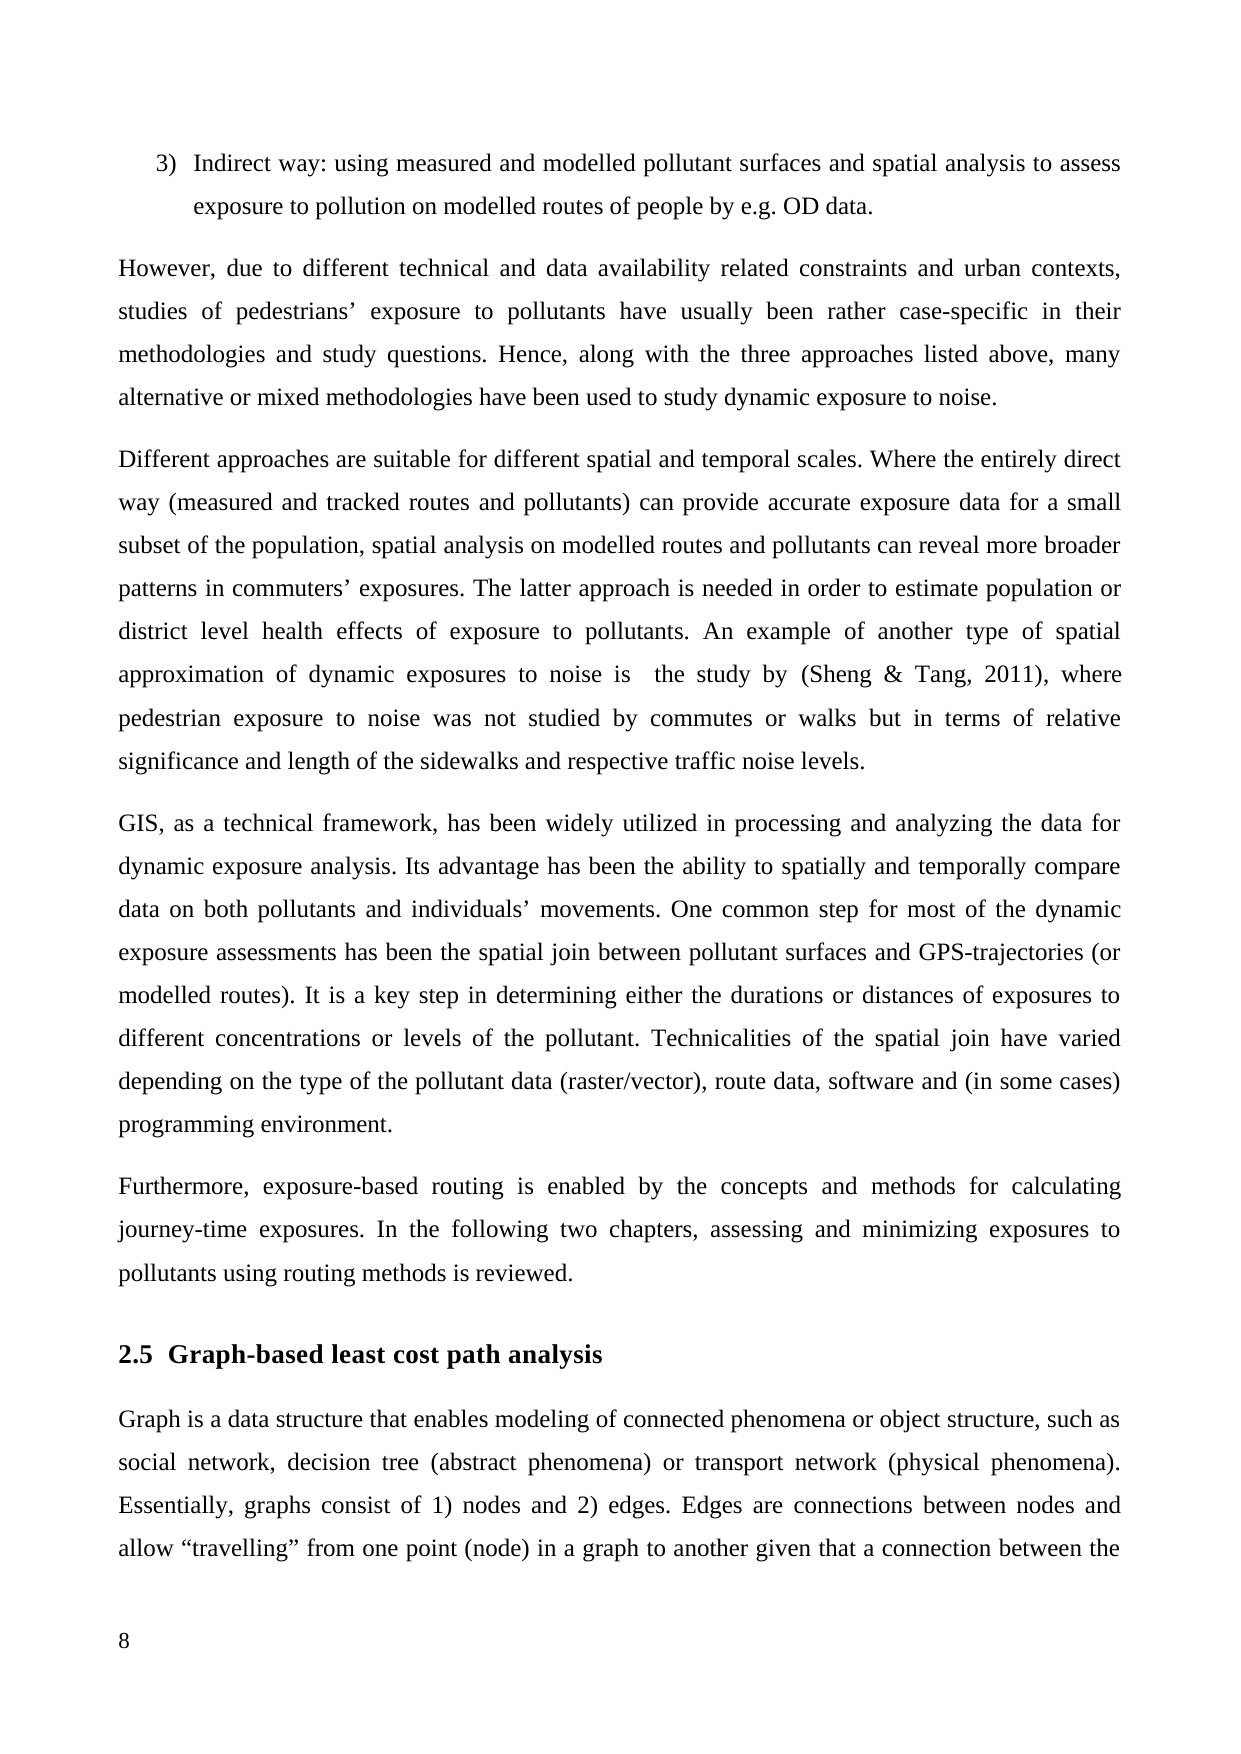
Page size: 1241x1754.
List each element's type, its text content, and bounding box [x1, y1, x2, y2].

text GIS, as a technical framework, has been widely utilized in processing and analyzing the data for dynamic exposure analysis. Its advantage has been the ability to spatially and temporally compare data on both pollutants and individuals’ movements. One common step for most of the dynamic exposure assessments has been the spatial join between pollutant surfaces and GPS-trajectories (or modelled routes). It is a key step in determining either the durations or distances of exposures to different concentrations or levels of the pollutant. Technicalities of the spatial join have varied depending on the type of the pollutant data (raster/vector), route data, software and (in some cases) programming environment. [118, 808, 1122, 1138]
text However, due to different technical and data availability related constraints and urban contexts, studies of pedestrians’ exposure to pollutants have usually been rather case-specific in their methodologies and study questions. Hence, along with the three approaches listed above, many alternative or mixed methodologies have been used to study dynamic exposure to noise. [118, 253, 1122, 411]
text Different approaches are suitable for different spatial and temporal scales. Where the entirely direct way (measured and tracked routes and pollutants) can provide accurate exposure data for a small subset of the population, spatial analysis on modelled routes and pollutants can reveal more broader patterns in commuters’ exposures. The latter approach is needed in order to estimate population or district level health effects of exposure to pollutants. An example of another type of spatial approximation of dynamic exposures to noise is the study by (Sheng & Tang, 2011), where pedestrian exposure to noise was not studied by commutes or walks but in terms of relative significance and length of the sidewalks and respective traffic noise levels. [118, 444, 1122, 774]
subtitle Graph-based least cost path analysis [118, 1338, 1122, 1369]
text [118, 1404, 1122, 1562]
text Furthermore, exposure-based routing is enabled by the concepts and methods for calculating journey-time exposures. In the following two chapters, assessing and minimizing exposures to pollutants using routing methods is reviewed. [118, 1171, 1122, 1286]
list Indirect way: using measured and modelled pollutant surfaces and spatial analysis to assess exposure to pollution on modelled routes of people by e.g. OD data. [156, 148, 1122, 219]
